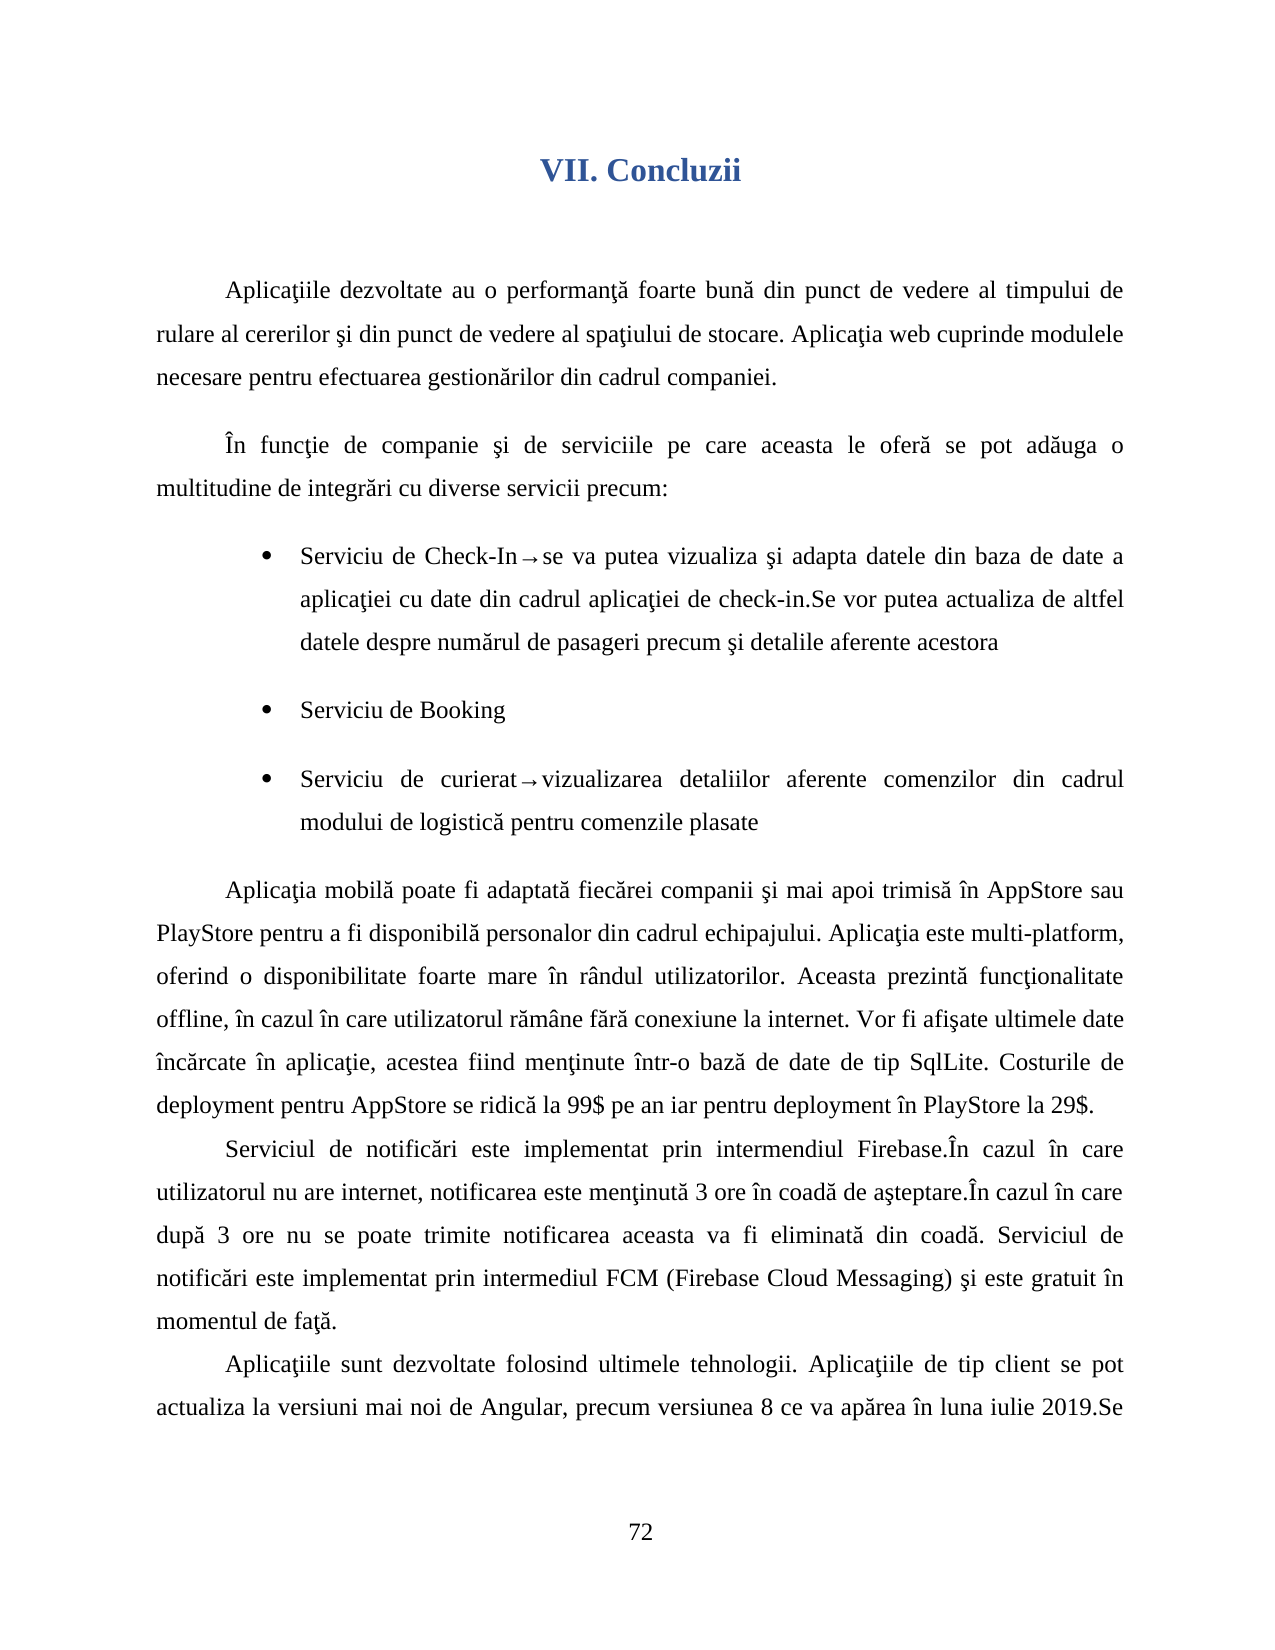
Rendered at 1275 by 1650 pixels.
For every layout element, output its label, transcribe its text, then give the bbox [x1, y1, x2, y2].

text În funcţie de companie şi de serviciile pe care aceasta le oferă se pot adăuga o multitudine de integrări cu diverse servicii precum: [156, 430, 1125, 502]
text Serviciul de notificări este implementat prin intermendiul Firebase.În cazul în care utilizatorul nu are internet, notificarea este menţinută 3 ore în coadă de aşteptare.În cazul în care după 3 ore nu se poate trimite notificarea aceasta va fi eliminată din coadă. Serviciul de notificări este implementat prin intermediul FCM (Firebase Cloud Messaging) şi este gratuit în momentul de faţă. [156, 1134, 1125, 1335]
text Aplicaţiile dezvoltate au o performanţă foarte bună din punct de vedere al timpului de rulare al cererilor şi din punct de vedere al spaţiului de stocare. Aplicaţia web cuprinde modulele necesare pentru efectuarea gestionărilor din cadrul companiei. [156, 276, 1125, 391]
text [156, 1349, 1125, 1421]
subtitle VII. Concluzii [156, 150, 1125, 188]
list Serviciu de curierat→vizualizarea detaliilor aferente comenzilor din cadrul modului de logistică pentru comenzile plasate [262, 764, 1125, 836]
list Serviciu de Check-In→se va putea vizualiza şi adapta datele din baza de date a aplicaţiei cu date din cadrul aplicaţiei de check-in.Se vor putea actualiza de altfel datele despre numărul de pasageri precum şi detalile aferente acestora [262, 541, 1125, 656]
list Serviciu de Booking [262, 696, 1125, 724]
text Aplicaţia mobilă poate fi adaptată fiecărei companii şi mai apoi trimisă în AppStore sau PlayStore pentru a fi disponibilă personalor din cadrul echipajului. Aplicaţia este multi-platform, oferind o disponibilitate foarte mare în rândul utilizatorilor. Aceasta prezintă funcţionalitate offline, în cazul în care utilizatorul rămâne fără conexiune la internet. Vor fi afişate ultimele date încărcate în aplicaţie, acestea fiind menţinute într-o bază de date de tip SqlLite. Costurile de deployment pentru AppStore se ridică la 99$ pe an iar pentru deployment în PlayStore la 29$. [156, 875, 1125, 1119]
